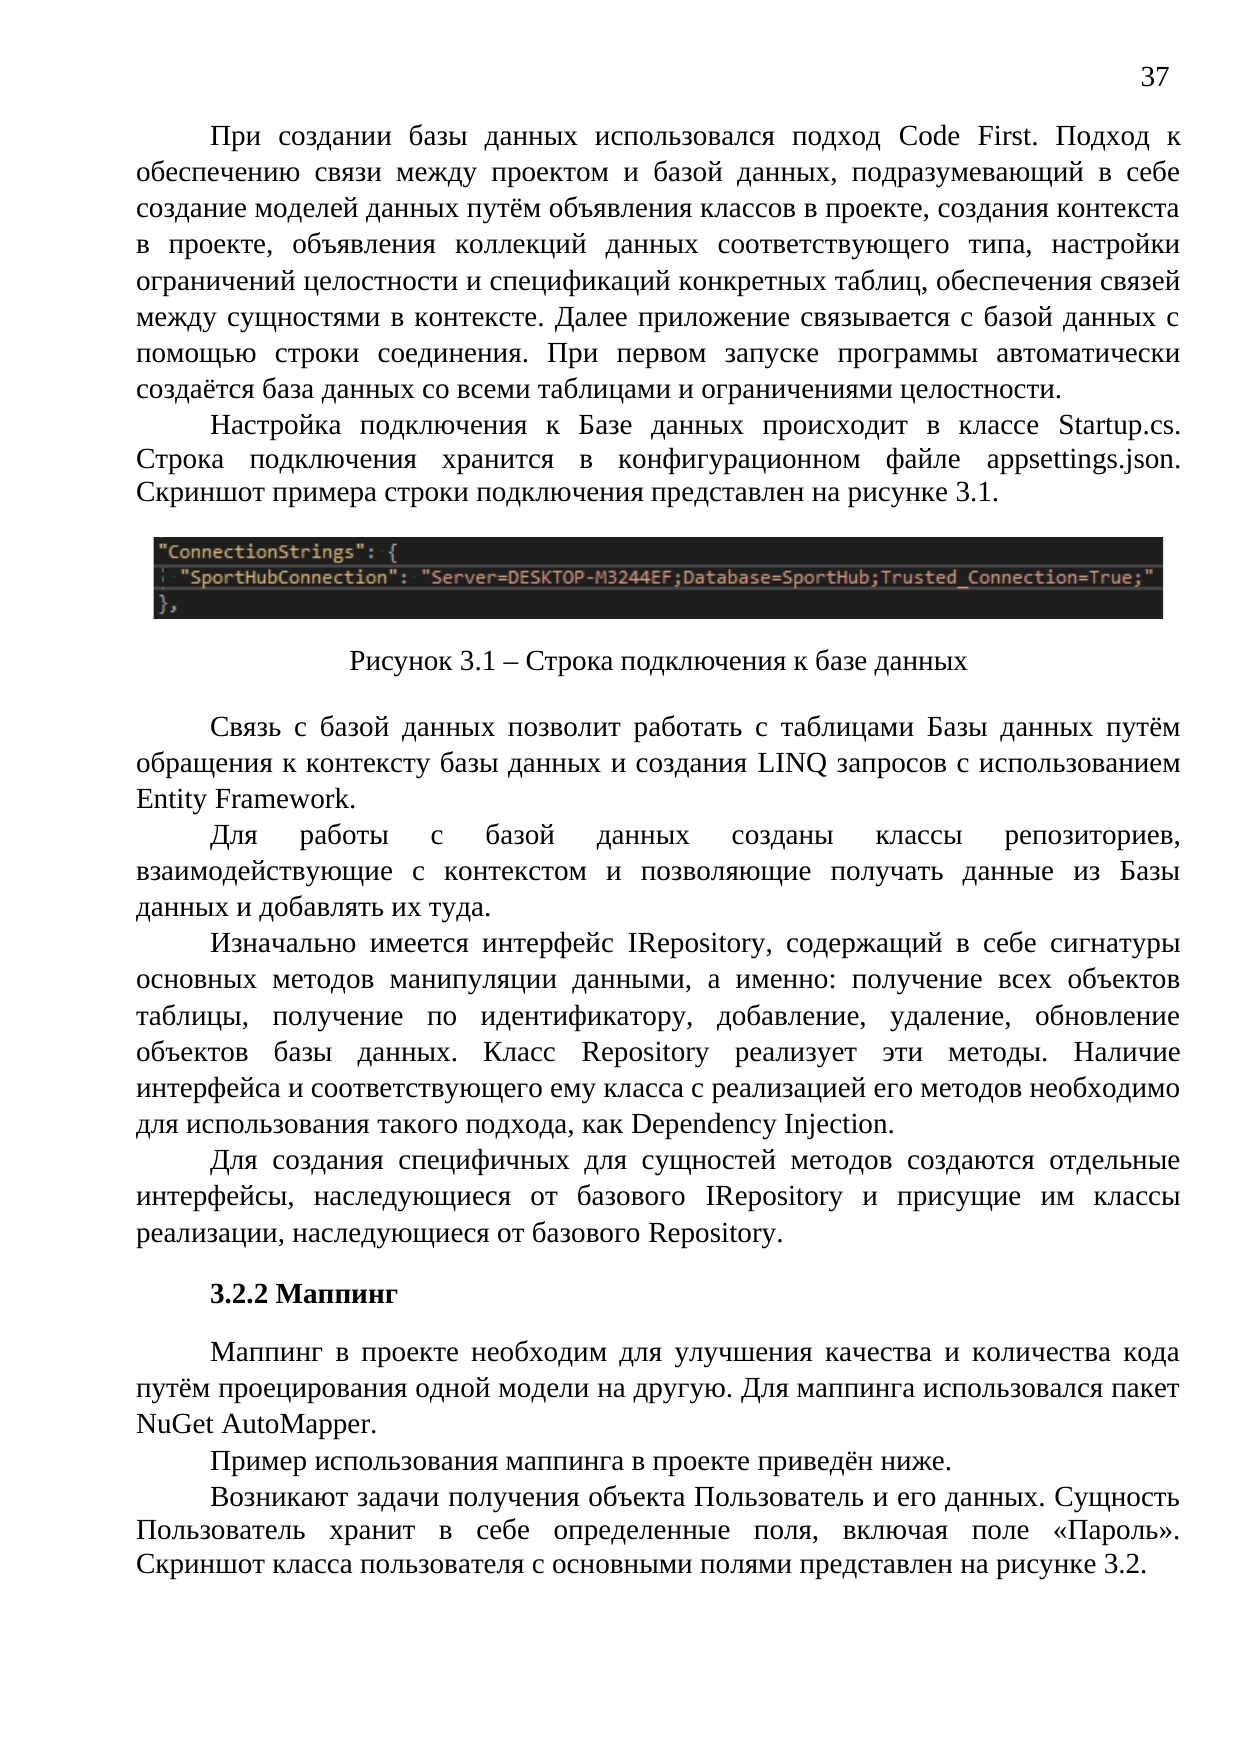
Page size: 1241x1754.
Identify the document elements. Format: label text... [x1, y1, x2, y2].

text Возникают задачи получения объекта Пользователь и его данных. Сущность Пользователь хранит в себе определенные поля, включая поле «Пароль». Скриншот класса пользователя с основными полями представлен на рисунке 3.2. [136, 1479, 1181, 1579]
text Изначально имеется интерфейс IRepository, содержащий в себе сигнатуры основных методов манипуляции данными, а именно: получение всех объектов таблицы, получение по идентификатору, добавление, удаление, обновление объектов базы данных. Класс Repository реализует эти методы. Наличие интерфейса и соответствующего ему класса с реализацией его методов необходимо для использования такого подхода, как Dependency Injection. [136, 926, 1181, 1140]
picture [153, 537, 1164, 619]
text Для создания специфичных для сущностей методов создаются отдельные интерфейсы, наследующиеся от базового IRepository и присущие им классы реализации, наследующиеся от базового Repository. [136, 1142, 1181, 1248]
text Маппинг в проекте необходим для улучшения качества и количества кода путём проецирования одной модели на другую. Для маппинга использовался пакет NuGet AutoMapper. [136, 1334, 1181, 1440]
text Для работы с базой данных созданы классы репозиториев, взаимодействующие с контекстом и позволяющие получать данные из Базы данных и добавлять их туда. [136, 817, 1181, 923]
text При создании базы данных использовался подход Code First. Подход к обеспечению связи между проектом и базой данных, подразумевающий в себе создание моделей данных путём объявления классов в проекте, создания контекста в проекте, объявления коллекций данных соответствующего типа, настройки ограничений целостности и спецификаций конкретных таблиц, обеспечения связей между сущностями в контексте. Далее приложение связывается с базой данных с помощью строки соединения. При первом запуске программы автоматически создаётся база данных со всеми таблицами и ограничениями целостности. [136, 118, 1181, 405]
text Связь с базой данных позволит работать с таблицами Базы данных путём обращения к контексту базы данных и создания LINQ запросов с использованием Entity Framework. [136, 709, 1181, 814]
text Настройка подключения к Базе данных происходит в классе Startup.cs. Строка подключения хранится в конфигурационном файле appsettings.json. Скриншот примера строки подключения представлен на рисунке 3.1. [136, 407, 1181, 508]
title Рисунок 3.1 – Строка подключения к базе данных [136, 643, 1181, 677]
text 3.2.2 Маппинг [136, 1276, 1181, 1309]
text Пример использования маппинга в проекте приведён ниже. [136, 1443, 1181, 1476]
